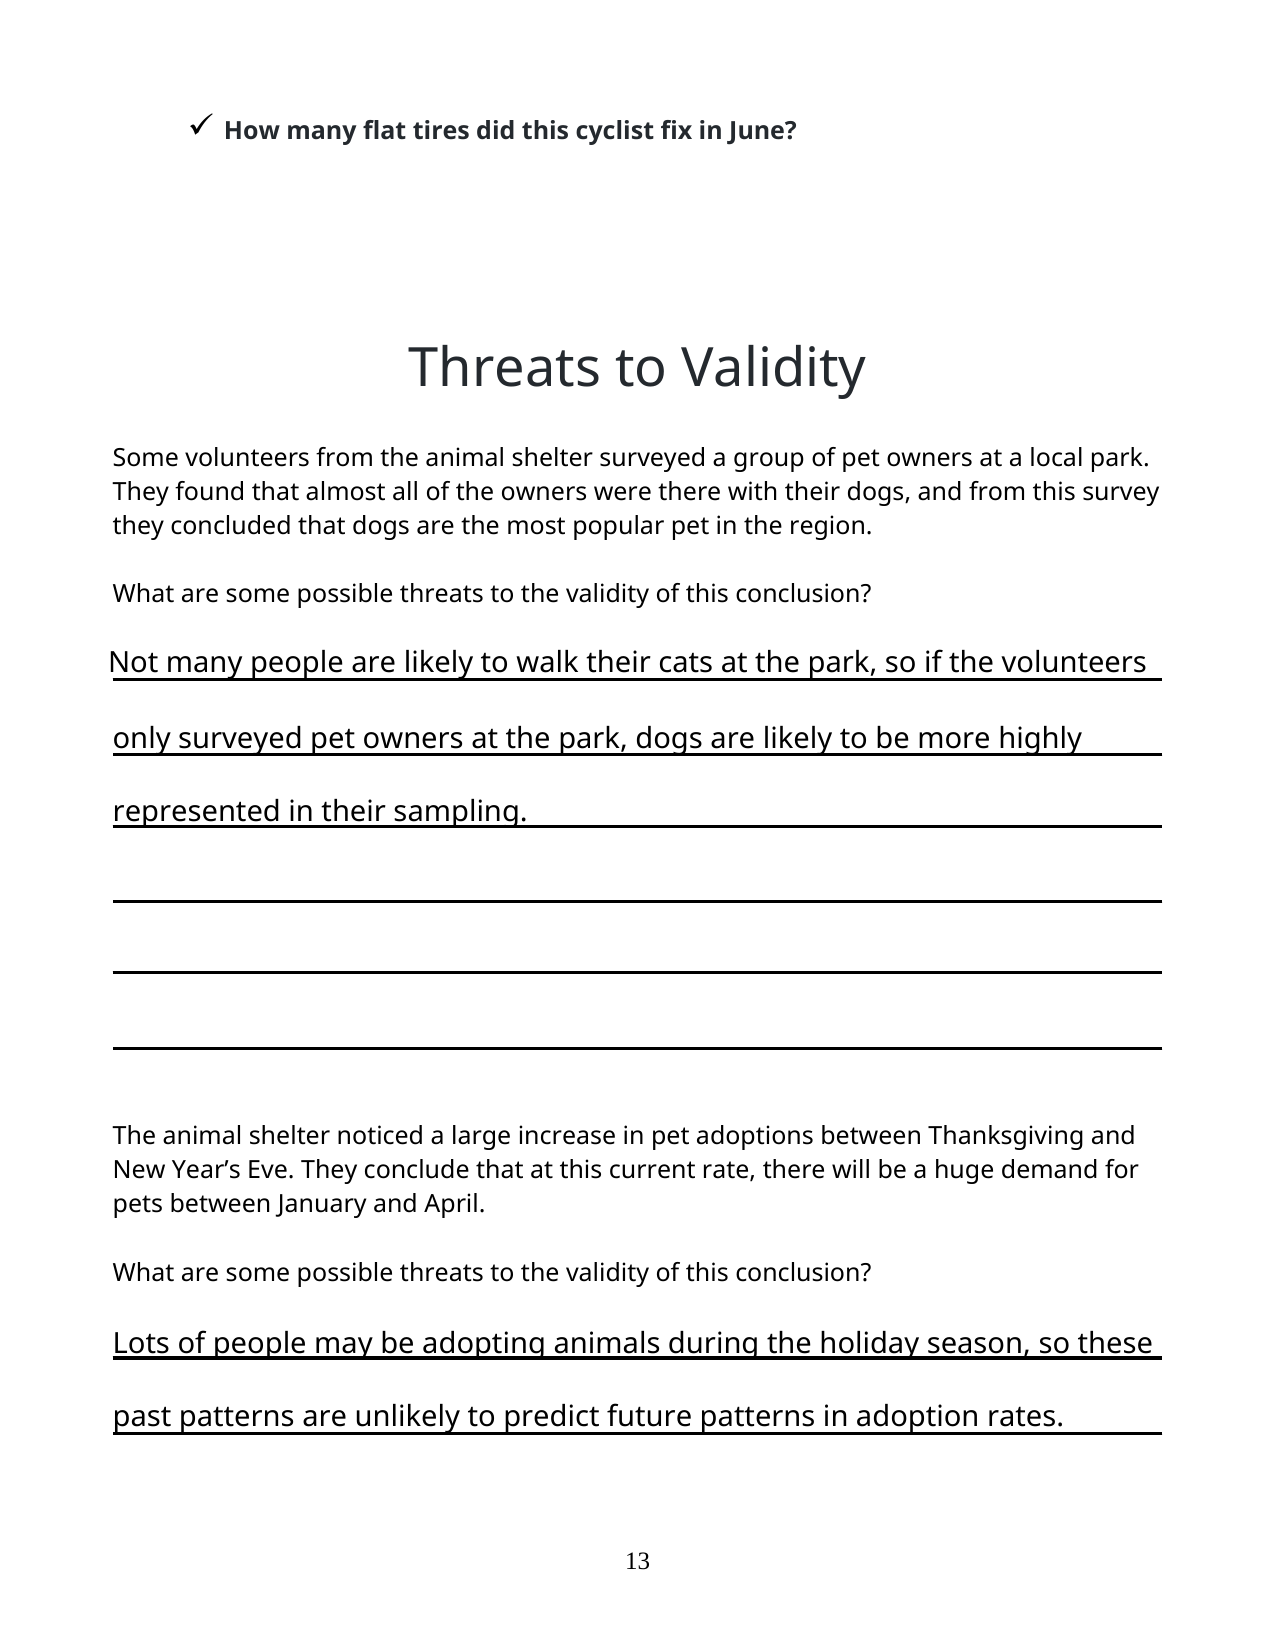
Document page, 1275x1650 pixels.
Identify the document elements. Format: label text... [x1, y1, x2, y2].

text How many flat tires did this cyclist fix in June? [112, 112, 1162, 147]
text Some volunteers from the animal shelter surveyed a group of pet owners at a local park. They found that almost all of the owners were there with their dogs, and from this survey they concluded that dogs are the most popular pet in the region. [112, 439, 1162, 542]
text The animal shelter noticed a large increase in pet adoptions between Thanksgiving and New Year’s Eve. They conclude that at this current rate, there will be a huge demand for pets between January and April. [112, 1118, 1162, 1220]
text What are some possible threats to the validity of this conclusion? [112, 1254, 1162, 1288]
subtitle Threats to Validity [112, 329, 1162, 403]
text What are some possible threats to the validity of this conclusion? [112, 576, 1162, 610]
